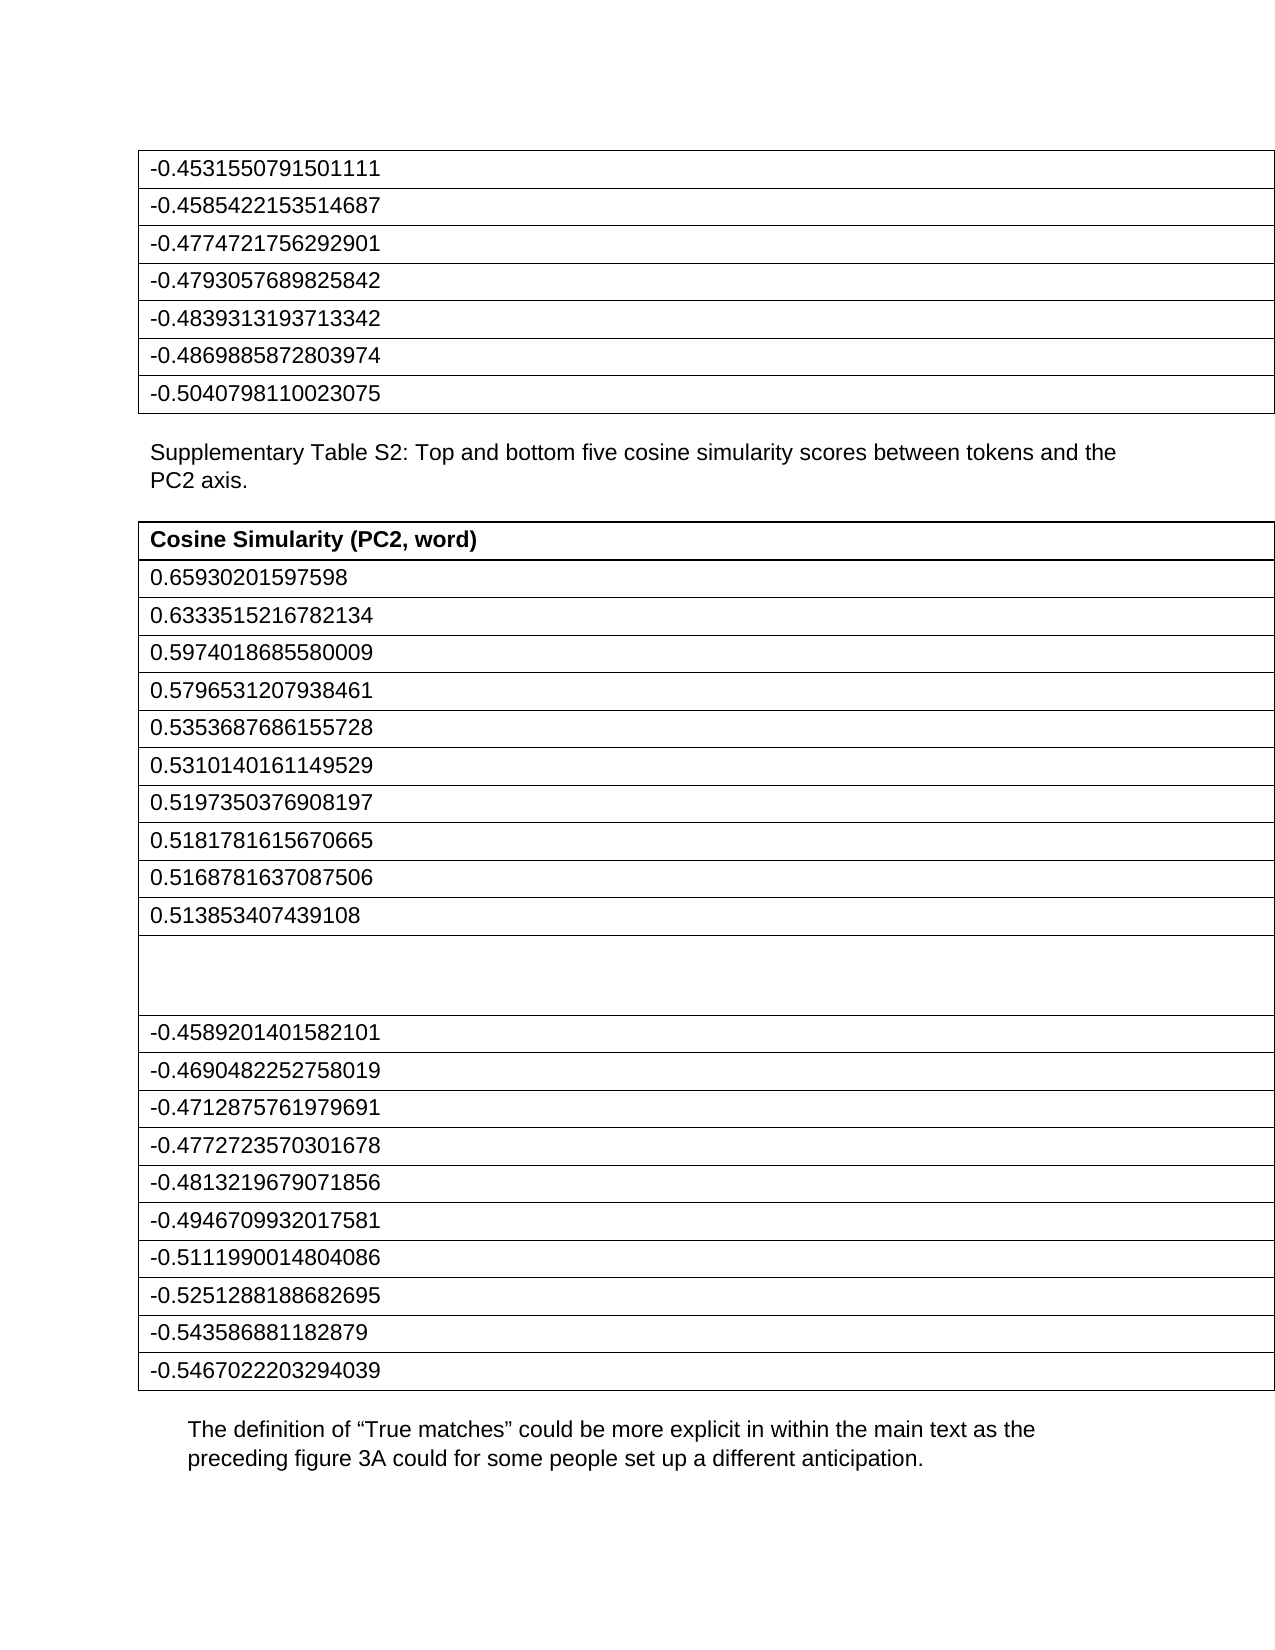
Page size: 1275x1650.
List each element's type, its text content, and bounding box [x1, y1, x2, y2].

table_cell -0.4690482252758019 [139, 1053, 1274, 1089]
table_cell 0.5796531207938461 [139, 673, 1274, 709]
table_cell -0.4531550791501111 [139, 151, 1274, 187]
table_cell -0.4772723570301678 [139, 1128, 1274, 1164]
text Supplementary Table S2: Top and bottom five cosine simularity scores between tokens and the PC2 axis. [150, 438, 1125, 494]
table_cell -0.4589201401582101 [139, 1016, 1274, 1052]
table_cell 0.5310140161149529 [139, 748, 1274, 784]
table_cell 0.5974018685580009 [139, 636, 1274, 672]
table_cell -0.4813219679071856 [139, 1166, 1274, 1202]
table_cell -0.4712875761979691 [139, 1091, 1274, 1127]
table_cell -0.5040798110023075 [139, 376, 1274, 412]
table_cell -0.4793057689825842 [139, 264, 1274, 300]
table_cell 0.5353687686155728 [139, 711, 1274, 747]
table_cell -0.5467022203294039 [139, 1353, 1274, 1389]
table_cell -0.4774721756292901 [139, 226, 1274, 262]
table_cell 0.513853407439108 [139, 898, 1274, 934]
table_cell -0.5111990014804086 [139, 1241, 1274, 1277]
table_cell -0.4839313193713342 [139, 301, 1274, 337]
table_cell 0.5181781615670665 [139, 823, 1274, 859]
text The definition of “True matches” could be more explicit in within the main text as the preceding figure 3A could for some people set up a different anticipation. [187, 1416, 1087, 1471]
table_cell -0.4946709932017581 [139, 1203, 1274, 1239]
table_header Cosine Simularity (PC2, word) [139, 523, 1274, 559]
table_cell 0.5168781637087506 [139, 861, 1274, 897]
table_cell 0.65930201597598 [139, 561, 1274, 597]
table_cell -0.5251288188682695 [139, 1278, 1274, 1314]
table_cell -0.4585422153514687 [139, 189, 1274, 225]
table_cell 0.5197350376908197 [139, 786, 1274, 822]
table_cell -0.543586881182879 [139, 1316, 1274, 1352]
table_cell -0.4869885872803974 [139, 339, 1274, 375]
table_cell 0.6333515216782134 [139, 598, 1274, 634]
table_cell [139, 936, 1274, 1014]
